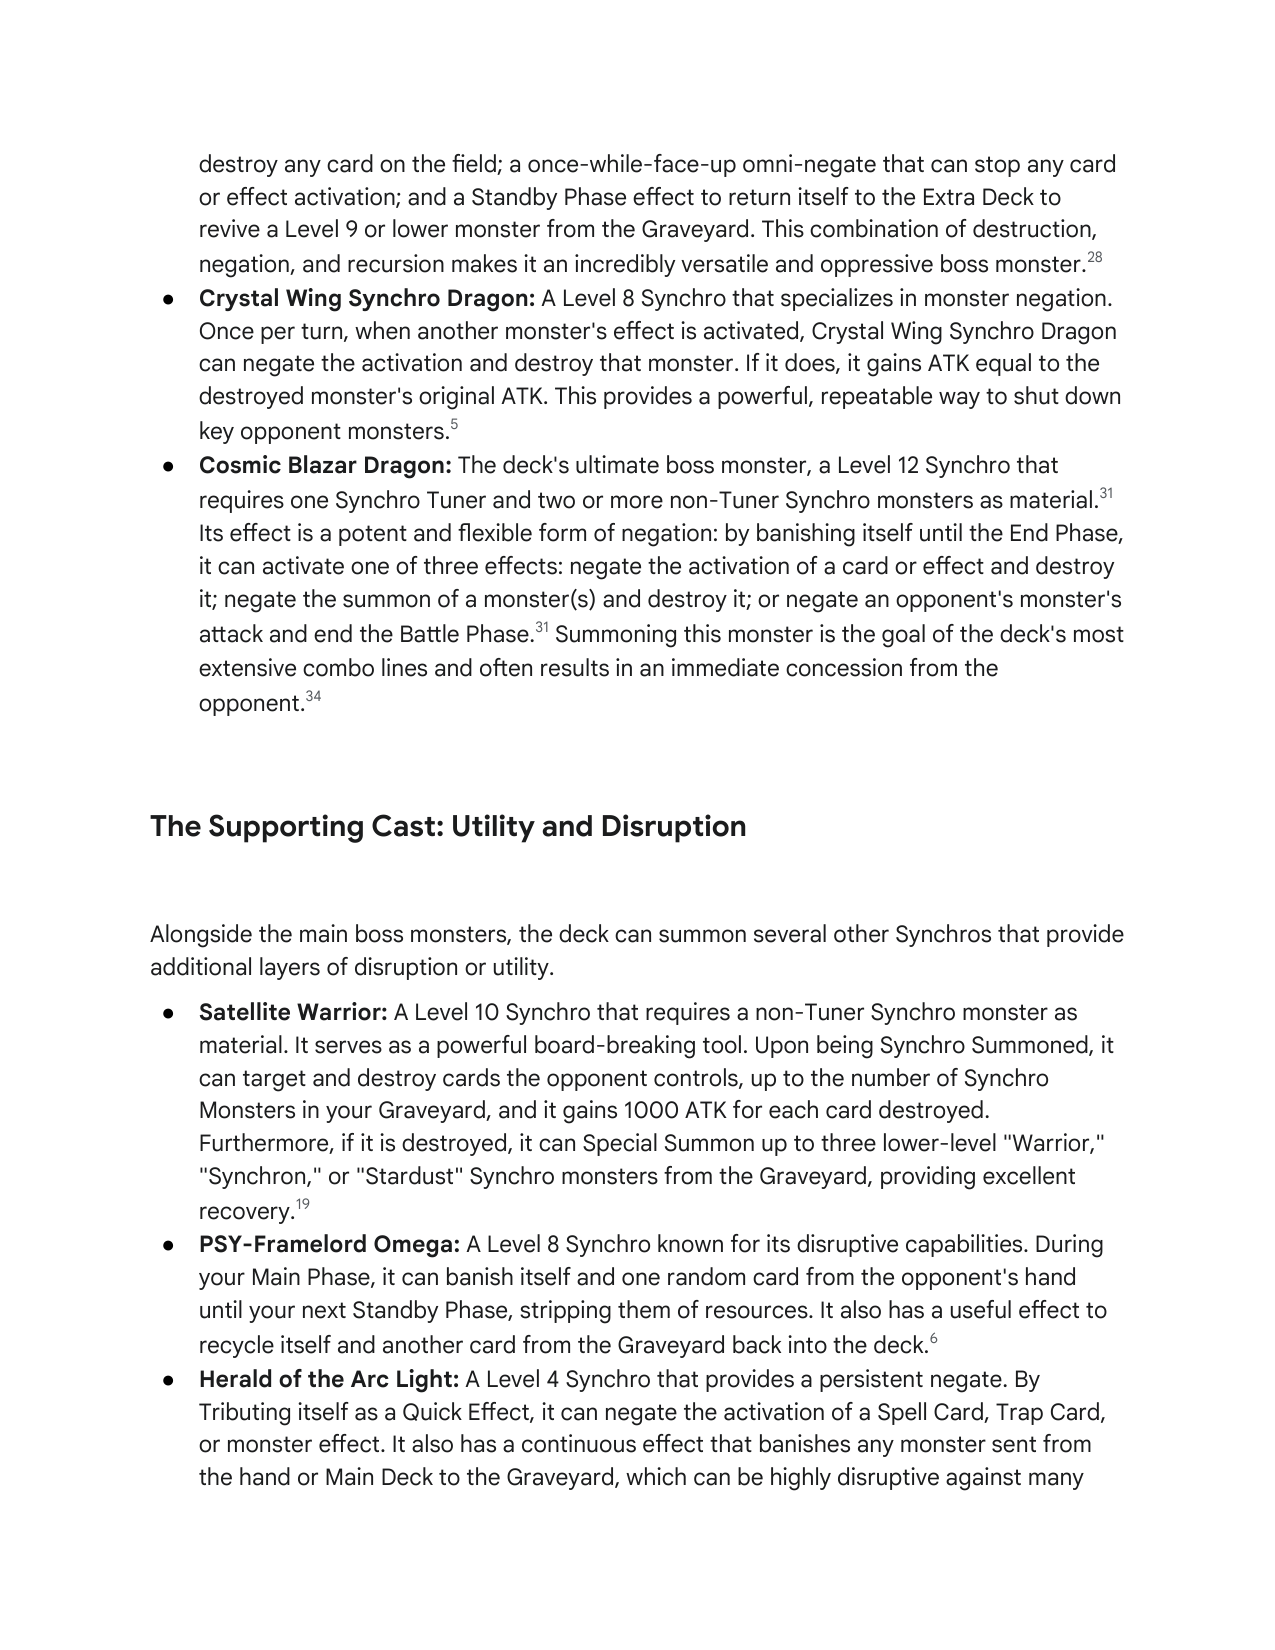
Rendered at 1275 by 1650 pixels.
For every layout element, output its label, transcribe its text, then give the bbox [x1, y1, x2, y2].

text Alongside the main boss monsters, the deck can summon several other Synchros that provide additional layers of disruption or utility. [150, 920, 1125, 982]
subtitle The Supporting Cast: Utility and Disruption [150, 808, 1125, 845]
list PSY-Framelord Omega: A Level 8 Synchro known for its disruptive capabilities. During your Main Phase, it can banish itself and one random card from the opponent's hand until your next Standby Phase, stripping them of resources. It also has a useful effect to recycle itself and another card from the Graveyard back into the deck.6 [161, 1231, 1125, 1361]
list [161, 150, 1125, 280]
list Crystal Wing Synchro Dragon: A Level 8 Synchro that specializes in monster negation. Once per turn, when another monster's effect is activated, Crystal Wing Synchro Dragon can negate the activation and destroy that monster. If it does, it gains ATK equal to the destroyed monster's original ATK. This provides a powerful, repeatable way to shut down key opponent monsters.5 [161, 284, 1125, 447]
list Cosmic Blazar Dragon: The deck's ultimate boss monster, a Level 12 Synchro that requires one Synchro Tuner and two or more non-Tuner Synchro monsters as material.31 Its effect is a potent and flexible form of negation: by banishing itself until the End Phase, it can activate one of three effects: negate the activation of a card or effect and destroy it; negate the summon of a monster(s) and destroy it; or negate an opponent's monster's attack and end the Battle Phase.31 Summoning this monster is the goal of the deck's most extensive combo lines and often results in an immediate concession from the opponent.34 [161, 451, 1125, 718]
list Satellite Warrior: A Level 10 Synchro that requires a non-Tuner Synchro monster as material. It serves as a powerful board-breaking tool. Upon being Synchro Summoned, it can target and destroy cards the opponent controls, up to the number of Synchro Monsters in your Graveyard, and it gains 1000 ATK for each card destroyed. Furthermore, if it is destroyed, it can Special Summon up to three lower-level "Warrior," "Synchron," or "Stardust" Synchro monsters from the Graveyard, providing excellent recovery.19 [161, 998, 1125, 1226]
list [161, 1365, 1125, 1492]
